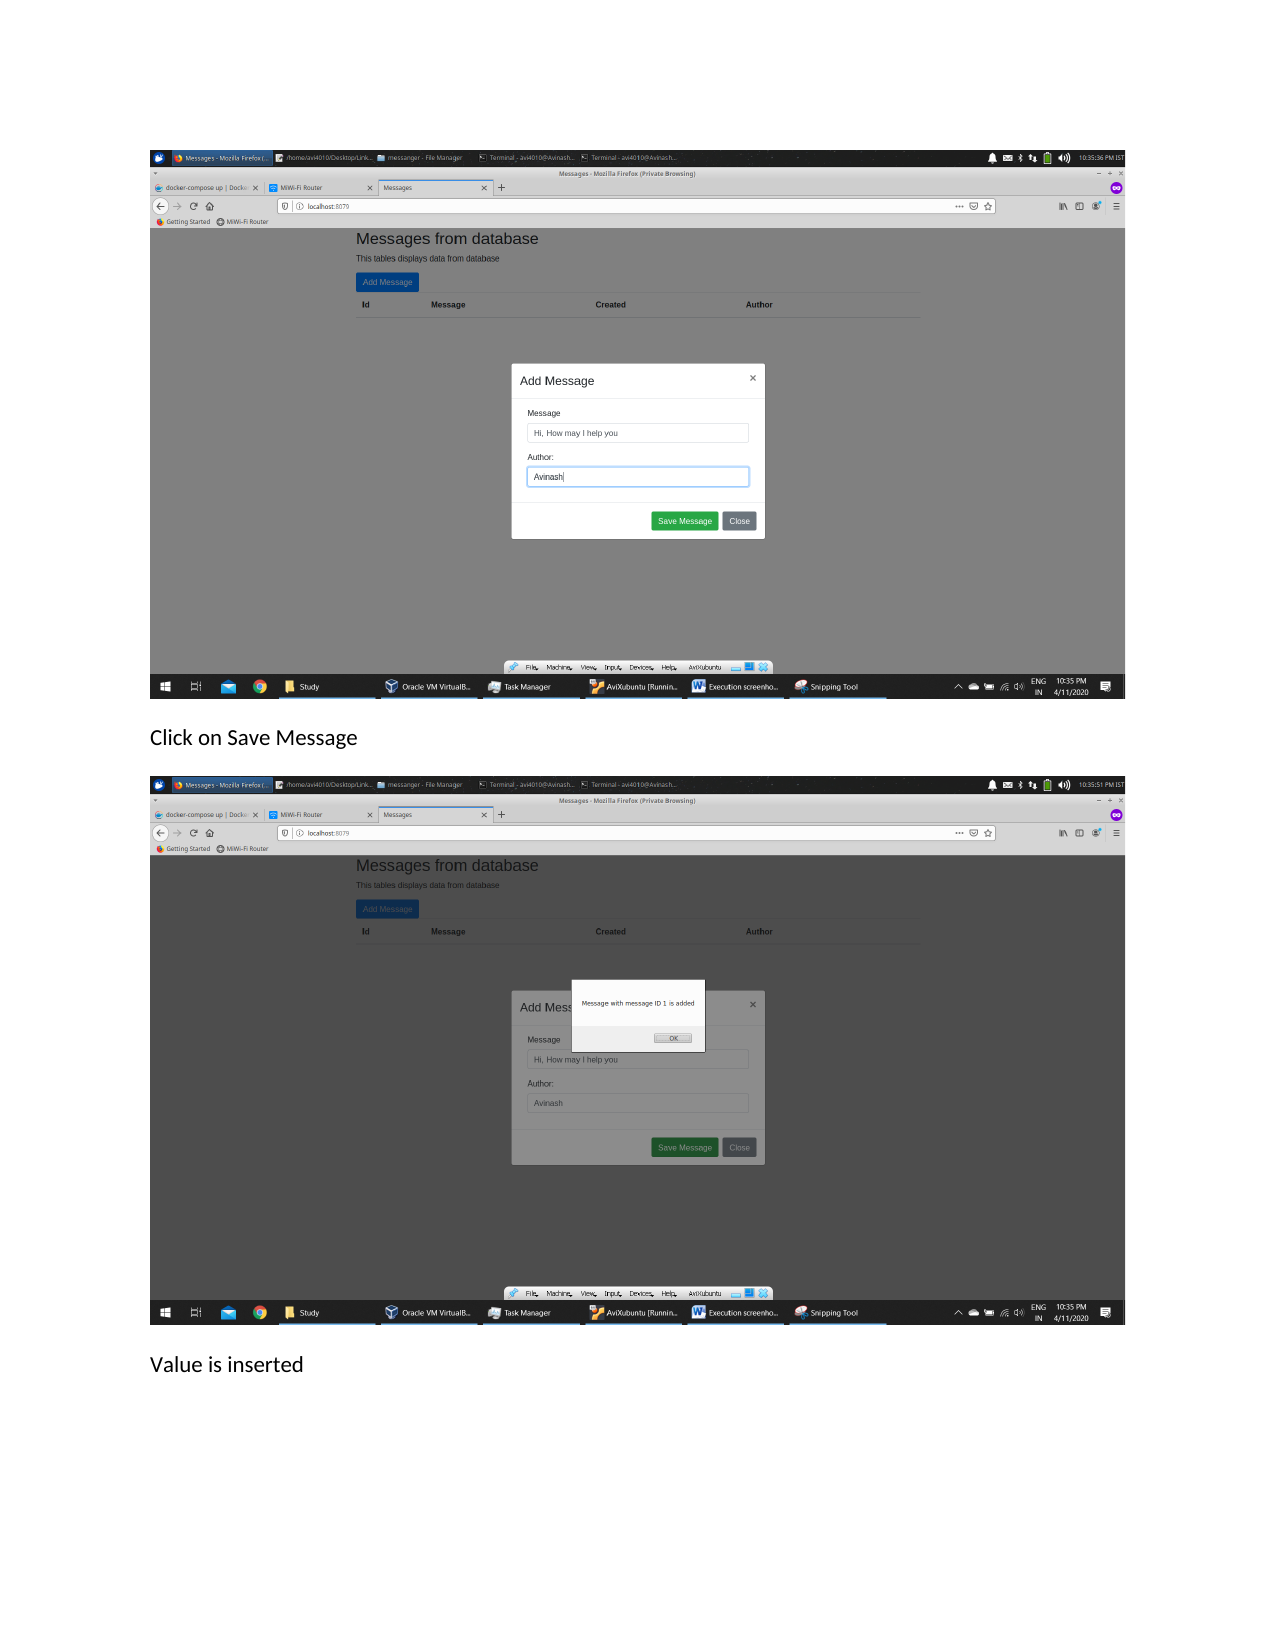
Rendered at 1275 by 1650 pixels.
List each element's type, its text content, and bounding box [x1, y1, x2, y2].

picture [150, 776, 1125, 1325]
picture [150, 150, 1125, 699]
text Click on Save Message [150, 723, 1125, 751]
text Value is inserted [150, 1350, 1125, 1378]
